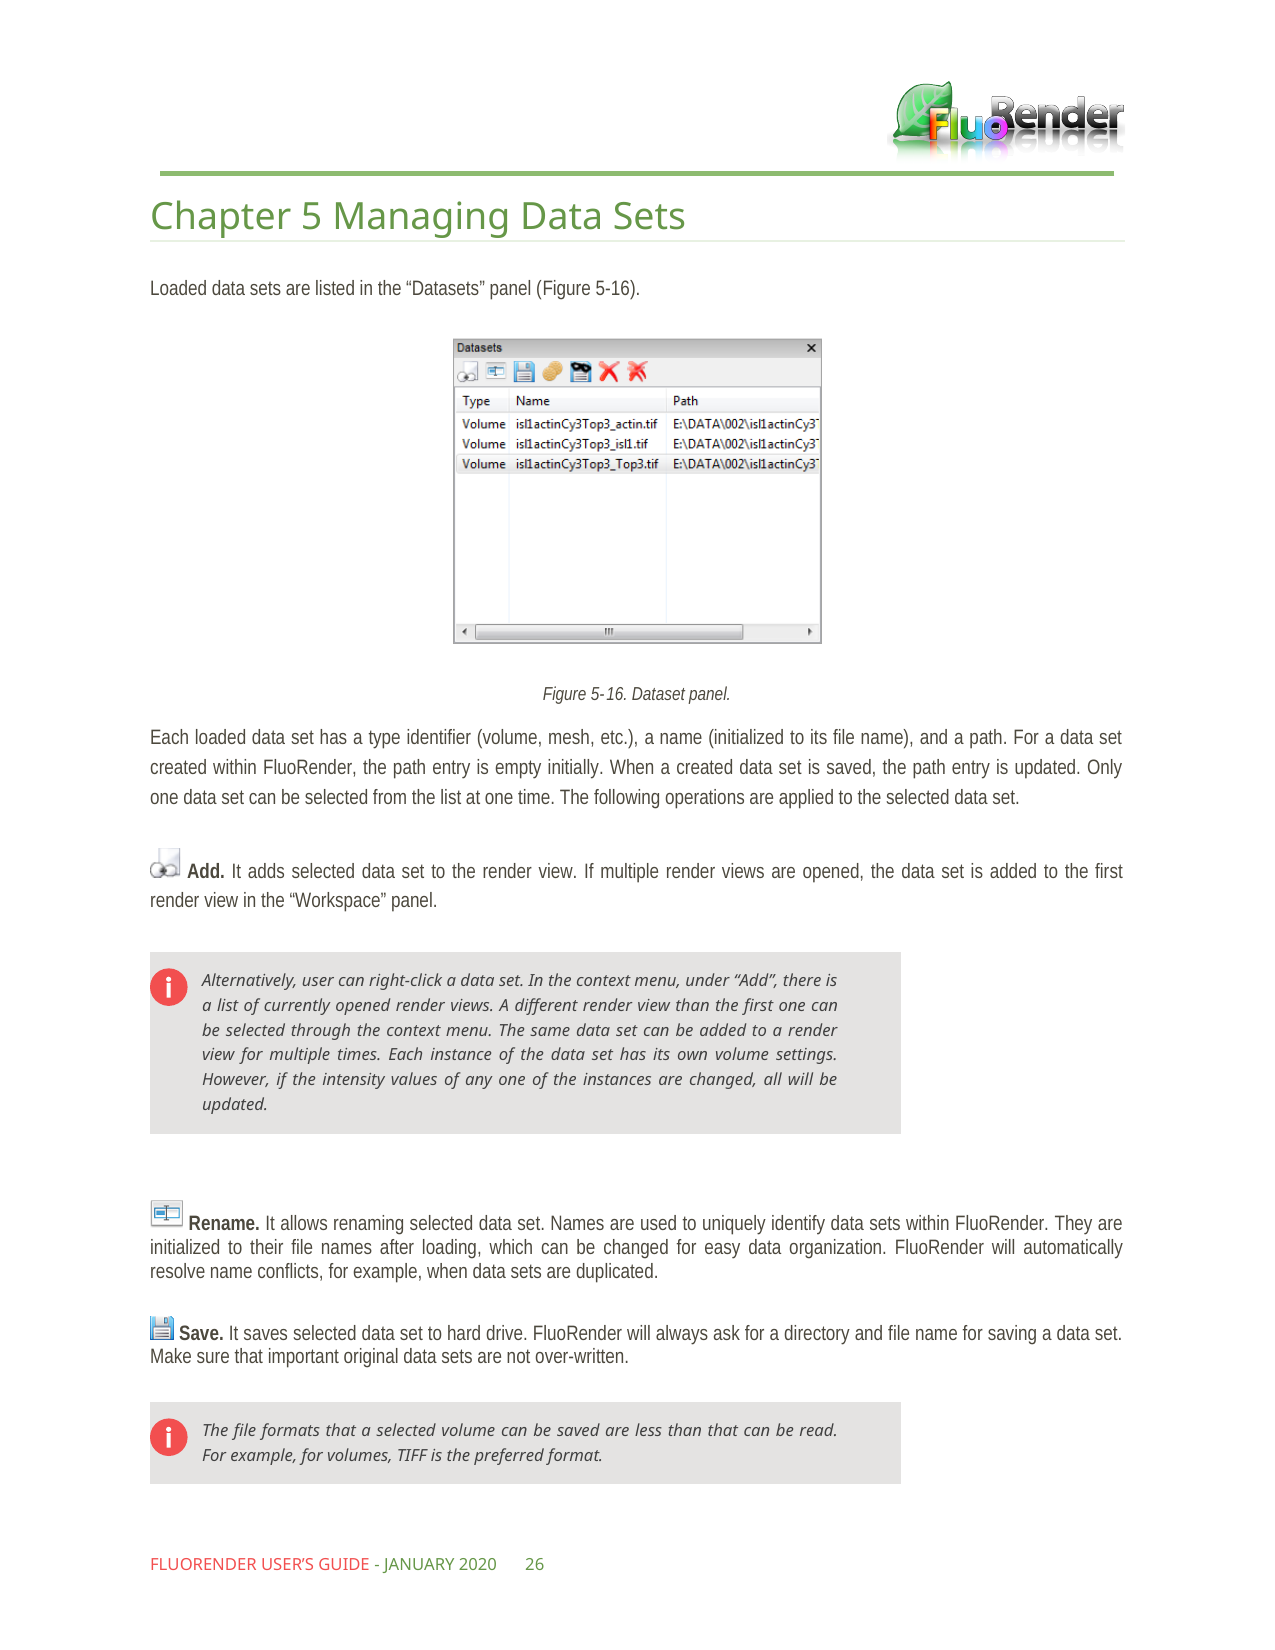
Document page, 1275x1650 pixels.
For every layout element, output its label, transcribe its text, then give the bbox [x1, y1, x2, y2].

table_header [150, 952, 202, 1134]
picture [887, 75, 1125, 165]
table_header The file formats that a selected volume can be saved are less than that can be read. For example, for volumes, TIFF is the preferred format. [202, 1402, 901, 1484]
text Each loaded data set has a type identifier (volume, mesh, etc.), a name (initialized to its file name), and a path. For a data set created within FluoRender, the path entry is empty initially. When a created data set is saved, the path entry is updated. Only one data set can be selected from the list at one time. The following operations are applied to the selected data set. [150, 725, 1125, 809]
picture [150, 1197, 183, 1231]
subtitle Managing Data Sets [150, 189, 1125, 240]
picture [150, 1316, 174, 1340]
picture [150, 848, 181, 878]
table_header [150, 1402, 202, 1484]
text Save. It saves selected data set to hard drive. FluoRender will always ask for a directory and file name for saving a data set. Make sure that important original data sets are not over-written. [150, 1316, 1125, 1368]
text Add. It adds selected data set to the render view. If multiple render views are opened, the data set is added to the first render view in the “Workspace” panel. [150, 848, 1125, 912]
table_header Alternatively, user can right-click a data set. In the context menu, under “Add”, there is a list of currently opened render views. A different render view than the first one can be selected through the context menu. The same data set can be added to a render view for multiple times. Each instance of the data set has its own volume settings. However, if the intensity values of any one of the instances are changed, all will be updated. [202, 952, 901, 1134]
text Rename. It allows renaming selected data set. Names are used to uniquely identify data sets within FluoRender. They are initialized to their file names after loading, which can be changed for easy data organization. FluoRender will automatically resolve name conflicts, for example, when data sets are duplicated. [150, 1197, 1125, 1283]
picture [453, 338, 822, 644]
